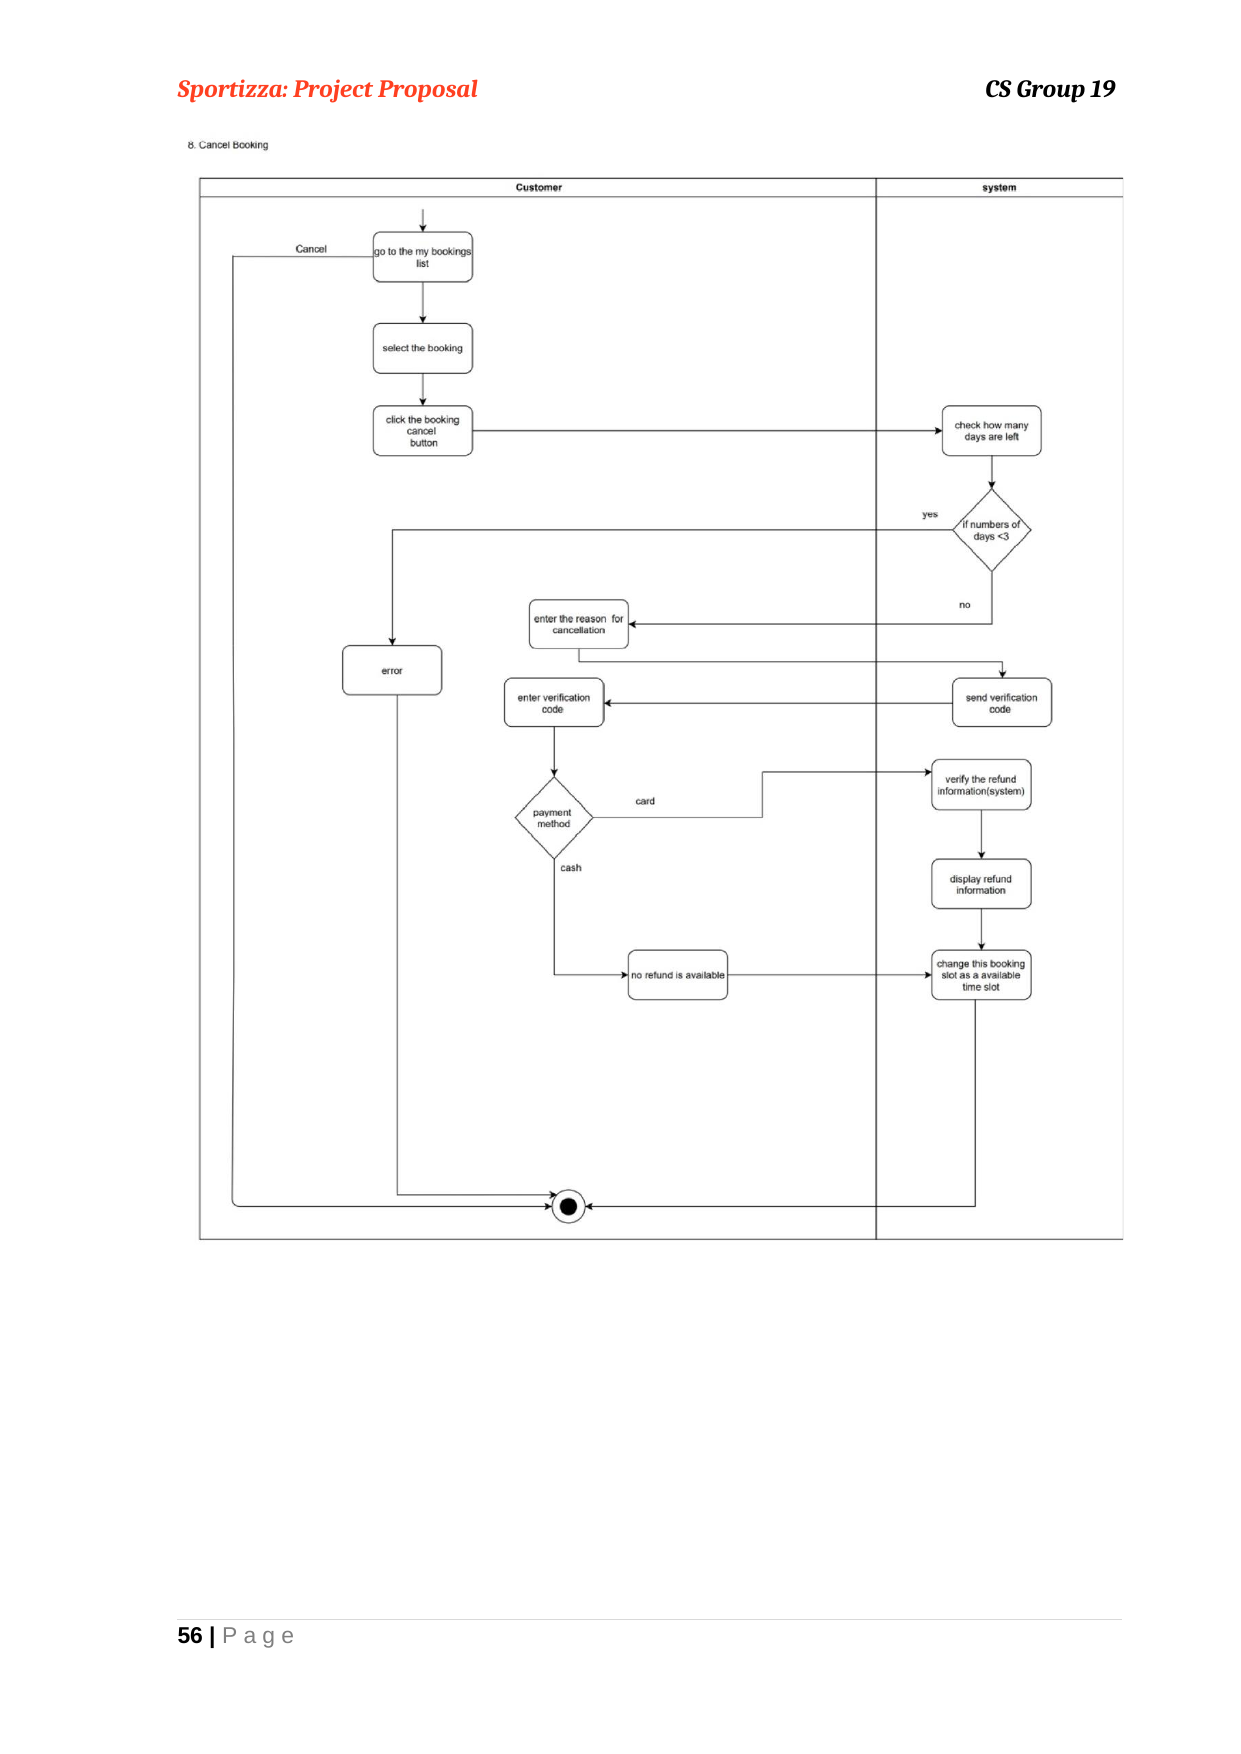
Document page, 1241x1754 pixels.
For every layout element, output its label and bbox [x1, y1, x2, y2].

picture [177, 132, 1124, 1270]
